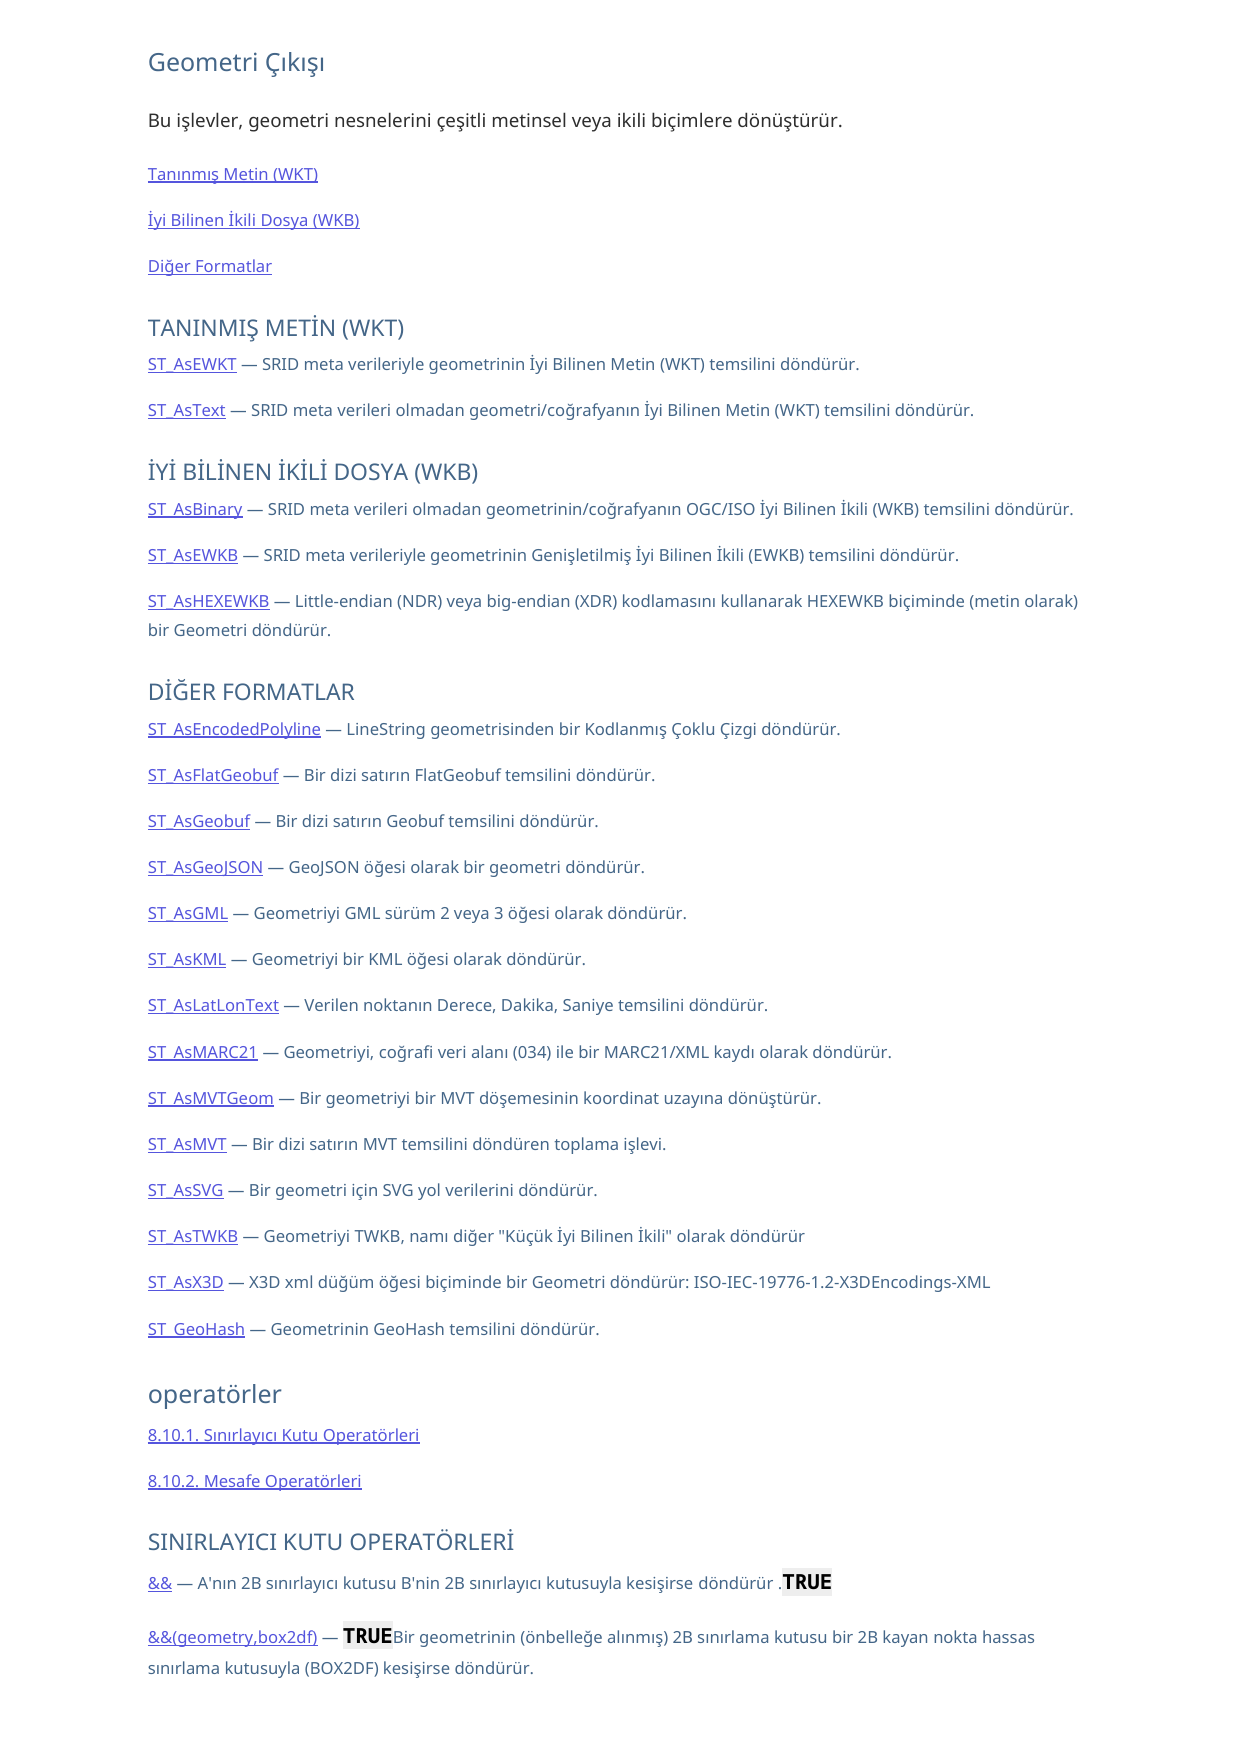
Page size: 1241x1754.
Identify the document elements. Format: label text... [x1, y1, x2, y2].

text ST_AsSVG — Bir geometri için SVG yol verilerini döndürür. [148, 1179, 1093, 1201]
subtitle İyi Bilinen İkili Dosya (WKB) [148, 456, 1093, 487]
text ST_AsGeoJSON — GeoJSON öğesi olarak bir geometri döndürür. [148, 856, 1093, 878]
text ST_AsBinary — SRID meta verileri olmadan geometrinin/coğrafyanın OGC/ISO İyi Bilinen İkili (WKB) temsilini döndürür. [148, 497, 1093, 520]
subtitle Diğer Formatlar [148, 676, 1093, 707]
subtitle Geometri Çıkışı [148, 44, 1093, 78]
text ST_GeoHash — Geometrinin GeoHash temsilini döndürür. [148, 1317, 1093, 1340]
text ST_AsMARC21 — Geometriyi, coğrafi veri alanı (034) ile bir MARC21/XML kaydı olarak döndürür. [148, 1040, 1093, 1063]
text Bu işlevler, geometri nesnelerini çeşitli metinsel veya ikili biçimlere dönüştürür. [148, 108, 1093, 133]
text ST_AsMVTGeom — Bir geometriyi bir MVT döşemesinin koordinat uzayına dönüştürür. [148, 1086, 1093, 1109]
text ST_AsX3D — X3D xml düğüm öğesi biçiminde bir Geometri döndürür: ISO-IEC-19776-1.2-X3DEncodings-XML [148, 1271, 1093, 1294]
text İyi Bilinen İkili Dosya (WKB) [148, 208, 1093, 231]
text &&(geometry,box2df) — TRUEBir geometrinin (önbelleğe alınmış) 2B sınırlama kutusu bir 2B kayan nokta hassas sınırlama kutusuyla (BOX2DF) kesişirse döndürür. [148, 1621, 1093, 1679]
subtitle Tanınmış Metin (WKT) [148, 312, 1093, 343]
subtitle Sınırlayıcı Kutu Operatörleri [148, 1526, 1093, 1557]
text ST_AsMVT — Bir dizi satırın MVT temsilini döndüren toplama işlevi. [148, 1132, 1093, 1155]
text ST_AsEWKB — SRID meta verileriyle geometrinin Genişletilmiş İyi Bilinen İkili (EWKB) temsilini döndürür. [148, 543, 1093, 566]
text && — A'nın 2B sınırlayıcı kutusu B'nin 2B sınırlayıcı kutusuyla kesişirse döndürür .TRUE [148, 1567, 1093, 1596]
text 8.10.1. Sınırlayıcı Kutu Operatörleri [148, 1423, 1093, 1446]
text ST_AsEncodedPolyline — LineString geometrisinden bir Kodlanmış Çoklu Çizgi döndürür. [148, 717, 1093, 740]
text ST_AsText — SRID meta verileri olmadan geometri/coğrafyanın İyi Bilinen Metin (WKT) temsilini döndürür. [148, 399, 1093, 422]
text ST_AsLatLonText — Verilen noktanın Derece, Dakika, Saniye temsilini döndürür. [148, 994, 1093, 1017]
text ST_AsEWKT — SRID meta verileriyle geometrinin İyi Bilinen Metin (WKT) temsilini döndürür. [148, 353, 1093, 376]
text Diğer Formatlar [148, 254, 1093, 277]
text Tanınmış Metin (WKT) [148, 162, 1093, 185]
subtitle operatörler [148, 1377, 1093, 1411]
text ST_AsFlatGeobuf — Bir dizi satırın FlatGeobuf temsilini döndürür. [148, 763, 1093, 786]
text ST_AsHEXEWKB — Little-endian (NDR) veya big-endian (XDR) kodlamasını kullanarak HEXEWKB biçiminde (metin olarak) bir Geometri döndürür. [148, 589, 1093, 642]
text ST_AsGeobuf — Bir dizi satırın Geobuf temsilini döndürür. [148, 809, 1093, 832]
text ST_AsKML — Geometriyi bir KML öğesi olarak döndürür. [148, 948, 1093, 971]
text ST_AsTWKB — Geometriyi TWKB, namı diğer "Küçük İyi Bilinen İkili" olarak döndürür [148, 1225, 1093, 1247]
text 8.10.2. Mesafe Operatörleri [148, 1469, 1093, 1492]
text ST_AsGML — Geometriyi GML sürüm 2 veya 3 öğesi olarak döndürür. [148, 902, 1093, 924]
